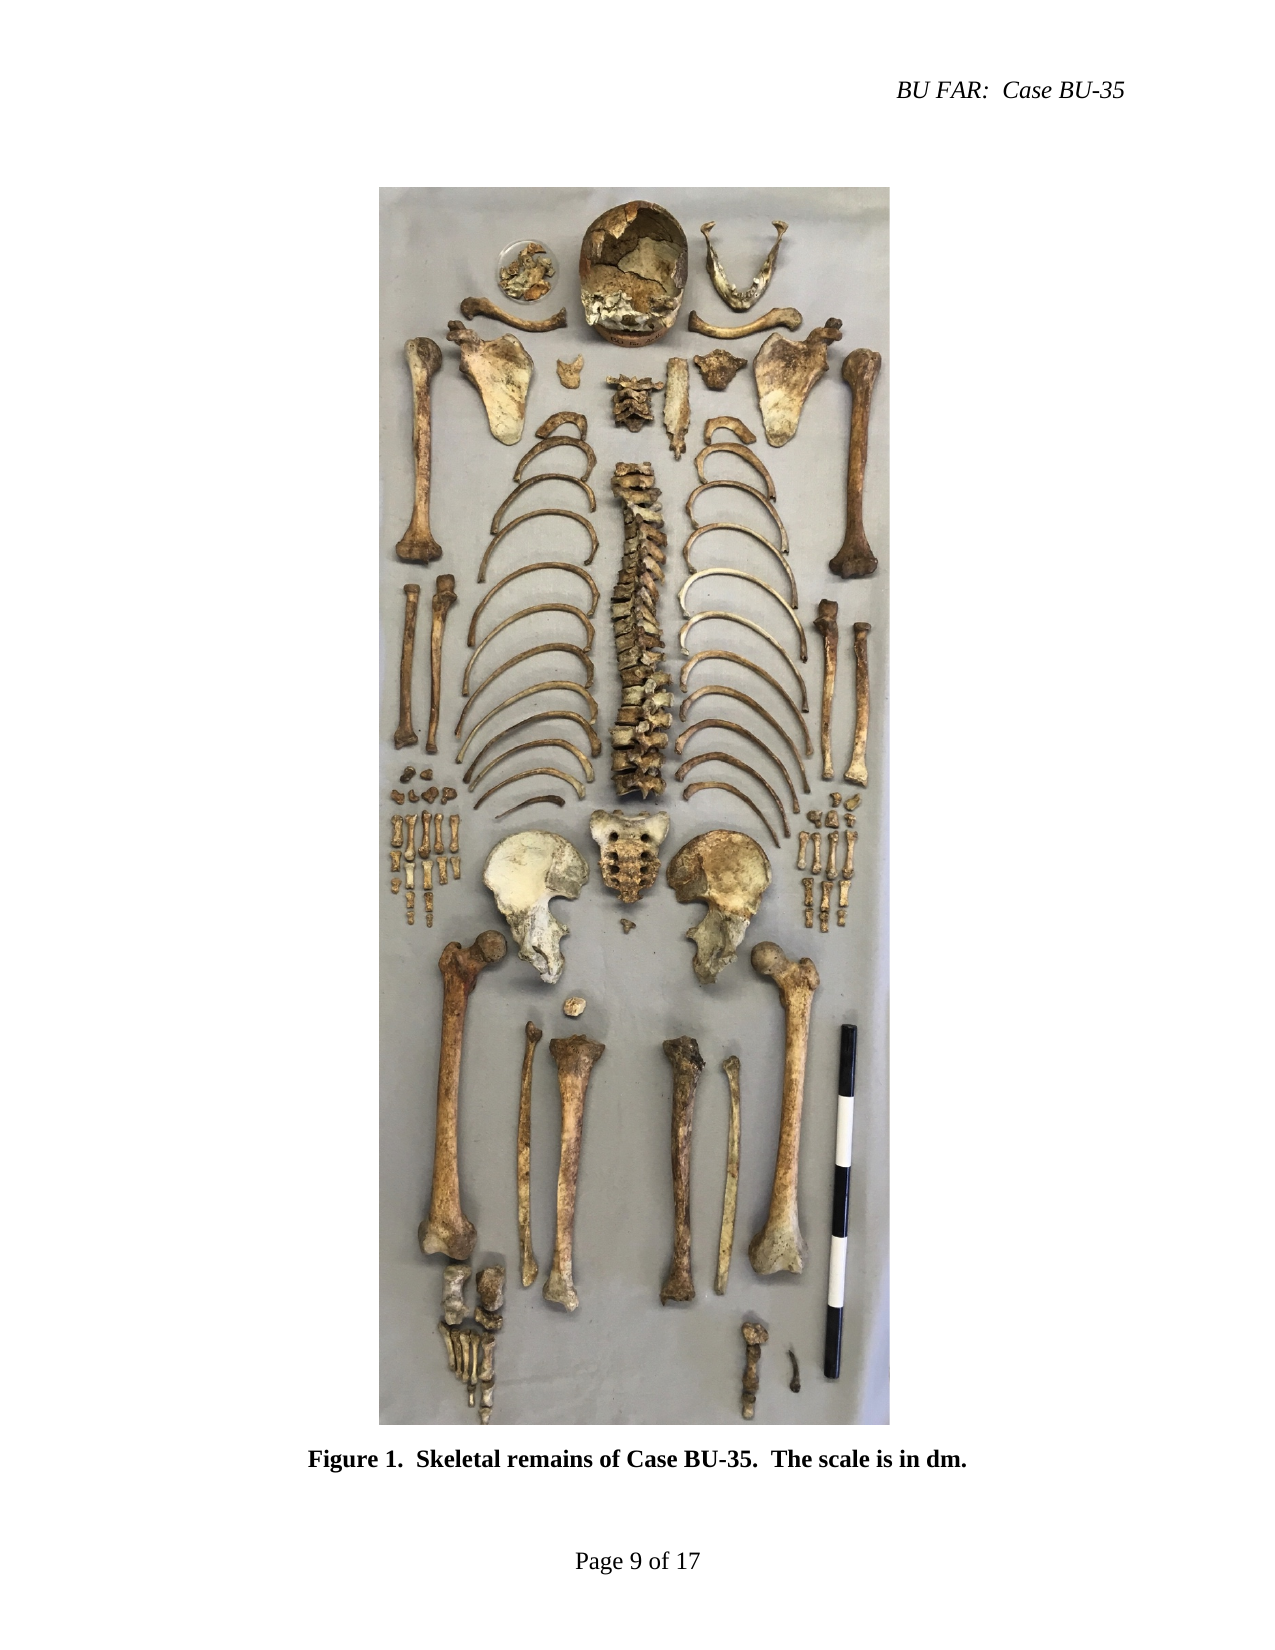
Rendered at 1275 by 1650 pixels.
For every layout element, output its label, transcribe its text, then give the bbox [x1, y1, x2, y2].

text Figure 1. Skeletal remains of Case BU-35. The scale is in dm. [150, 1444, 1125, 1472]
picture [379, 187, 890, 1425]
